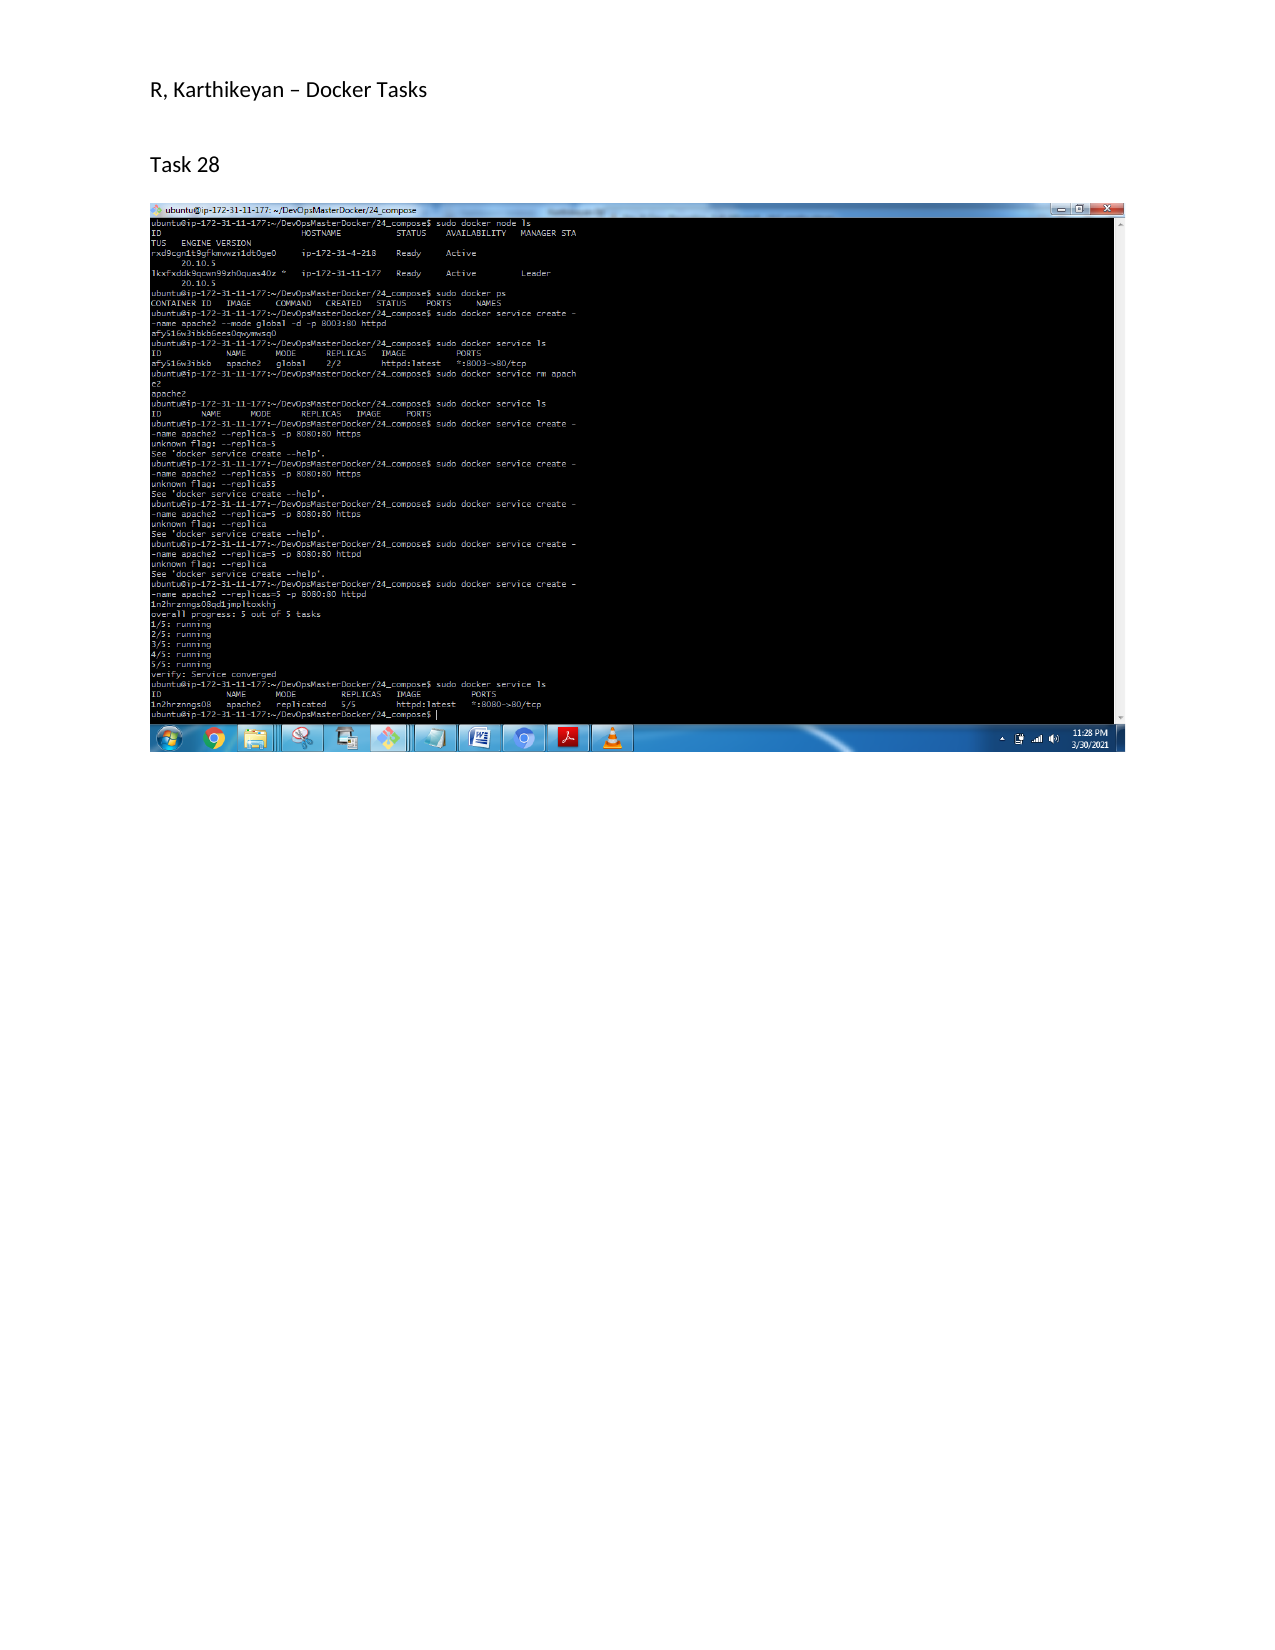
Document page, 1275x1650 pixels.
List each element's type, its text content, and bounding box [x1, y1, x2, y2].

text Task 28 [150, 150, 1125, 178]
picture [150, 203, 1125, 752]
